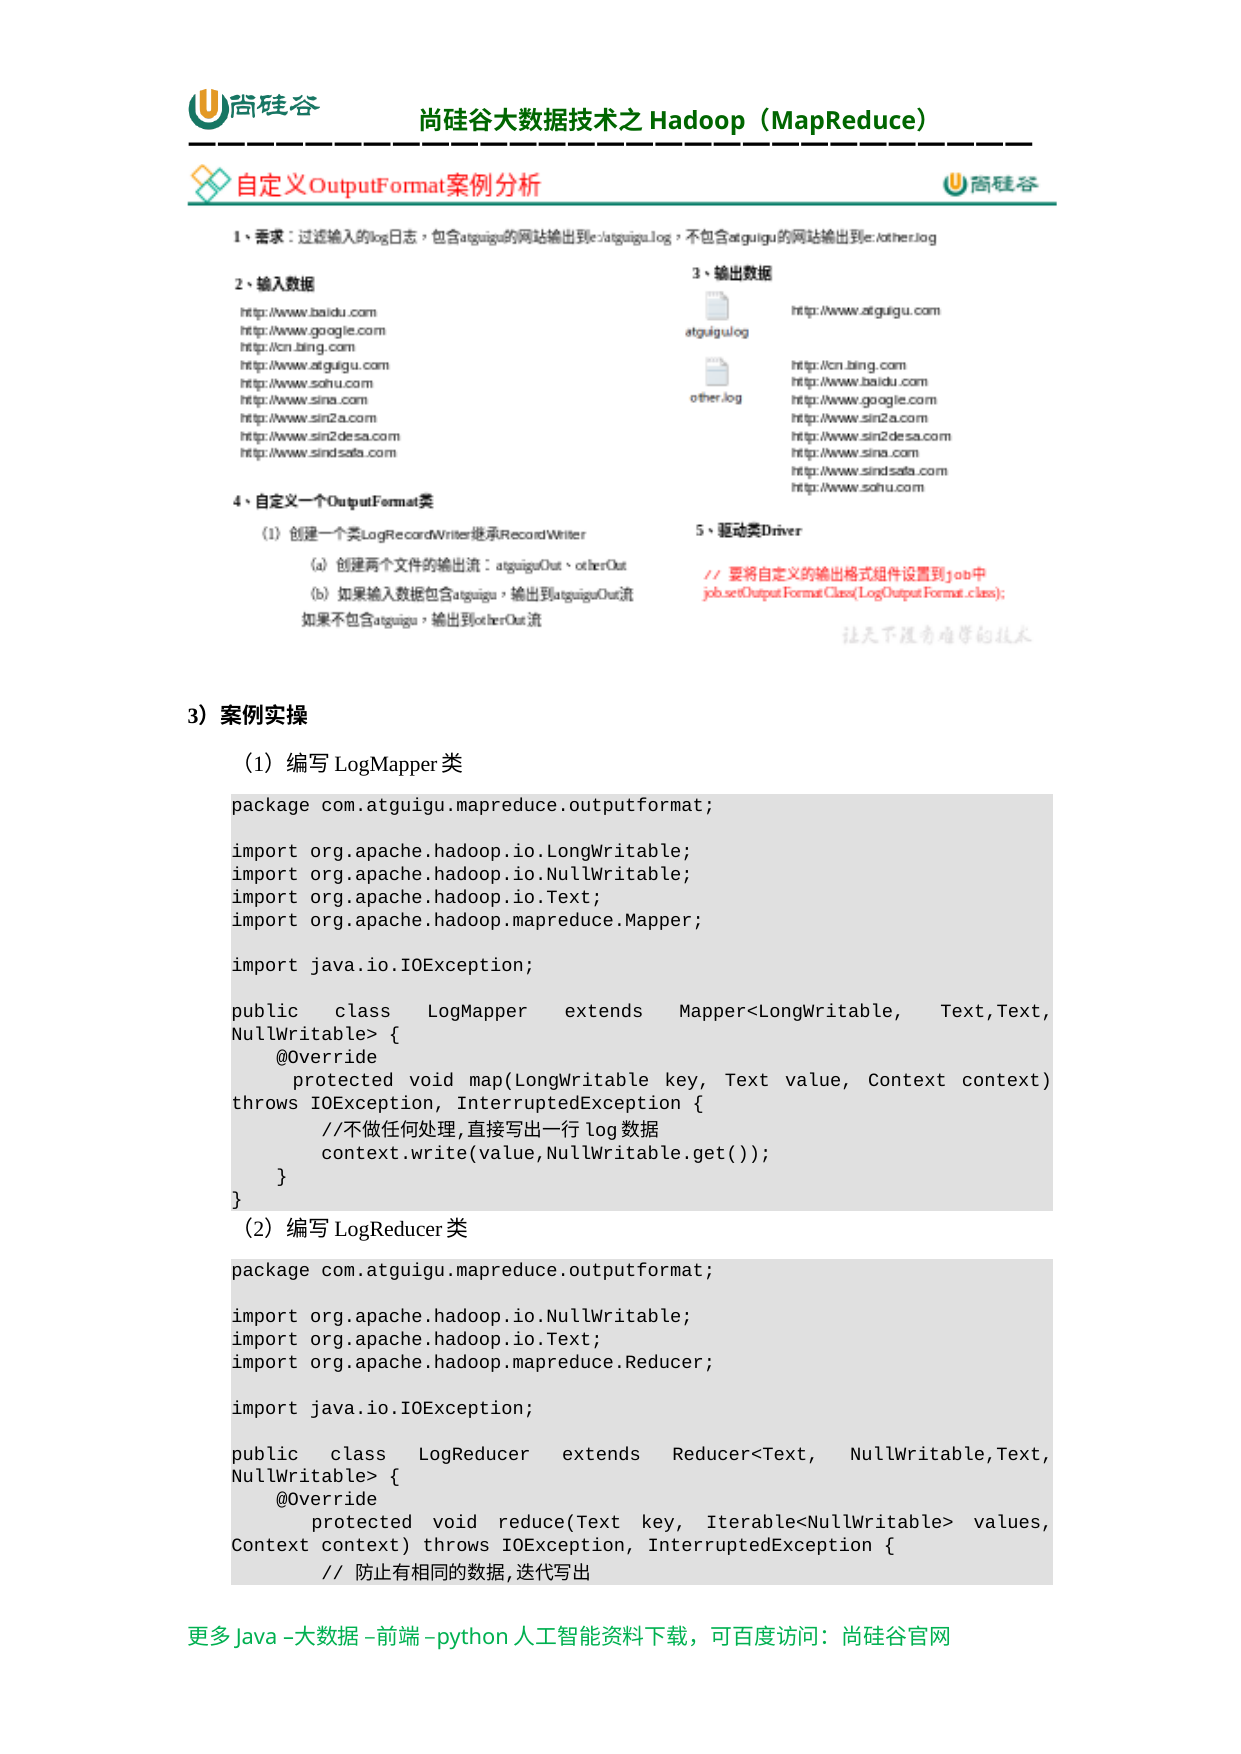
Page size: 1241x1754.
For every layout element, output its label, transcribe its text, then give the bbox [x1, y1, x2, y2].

text protected void map(LongWritable key, Text value, Context context) throws IOException, InterruptedException { [231, 1069, 1053, 1115]
text // 防止有相同的数据,迭代写出 [231, 1557, 1053, 1585]
text import org.apache.hadoop.io.Text; [231, 1328, 1053, 1351]
text import org.apache.hadoop.io.NullWritable; [231, 1305, 1053, 1328]
text import java.io.IOException; [231, 1397, 1053, 1420]
text package com.atguigu.mapreduce.outputformat; [231, 794, 1053, 817]
text public class LogMapper extends Mapper<LongWritable, Text,Text, NullWritable> { [231, 1000, 1053, 1046]
text import org.apache.hadoop.mapreduce.Mapper; [231, 909, 1053, 932]
text （1）编写LogMapper类 [187, 746, 1053, 778]
text （2）编写LogReducer类 [187, 1211, 1053, 1243]
text @Override [231, 1046, 1053, 1069]
text context.write(value,NullWritable.get()); [231, 1142, 1053, 1165]
text 3）案例实操 [187, 697, 1053, 730]
text import org.apache.hadoop.mapreduce.Reducer; [231, 1351, 1053, 1374]
text protected void reduce(Text key, Iterable<NullWritable> values, Context context) throws IOException, InterruptedException { [231, 1511, 1053, 1557]
text //不做任何处理,直接写出一行log数据 [231, 1115, 1053, 1142]
text import org.apache.hadoop.io.NullWritable; [231, 863, 1053, 886]
text @Override [231, 1488, 1053, 1511]
text package com.atguigu.mapreduce.outputformat; [231, 1259, 1053, 1282]
text } [231, 1188, 1053, 1211]
text public class LogReducer extends Reducer<Text, NullWritable,Text, NullWritable> { [231, 1443, 1053, 1488]
text } [231, 1165, 1053, 1188]
text import org.apache.hadoop.io.LongWritable; [231, 840, 1053, 863]
text import org.apache.hadoop.io.Text; [231, 886, 1053, 909]
text import java.io.IOException; [231, 954, 1053, 977]
